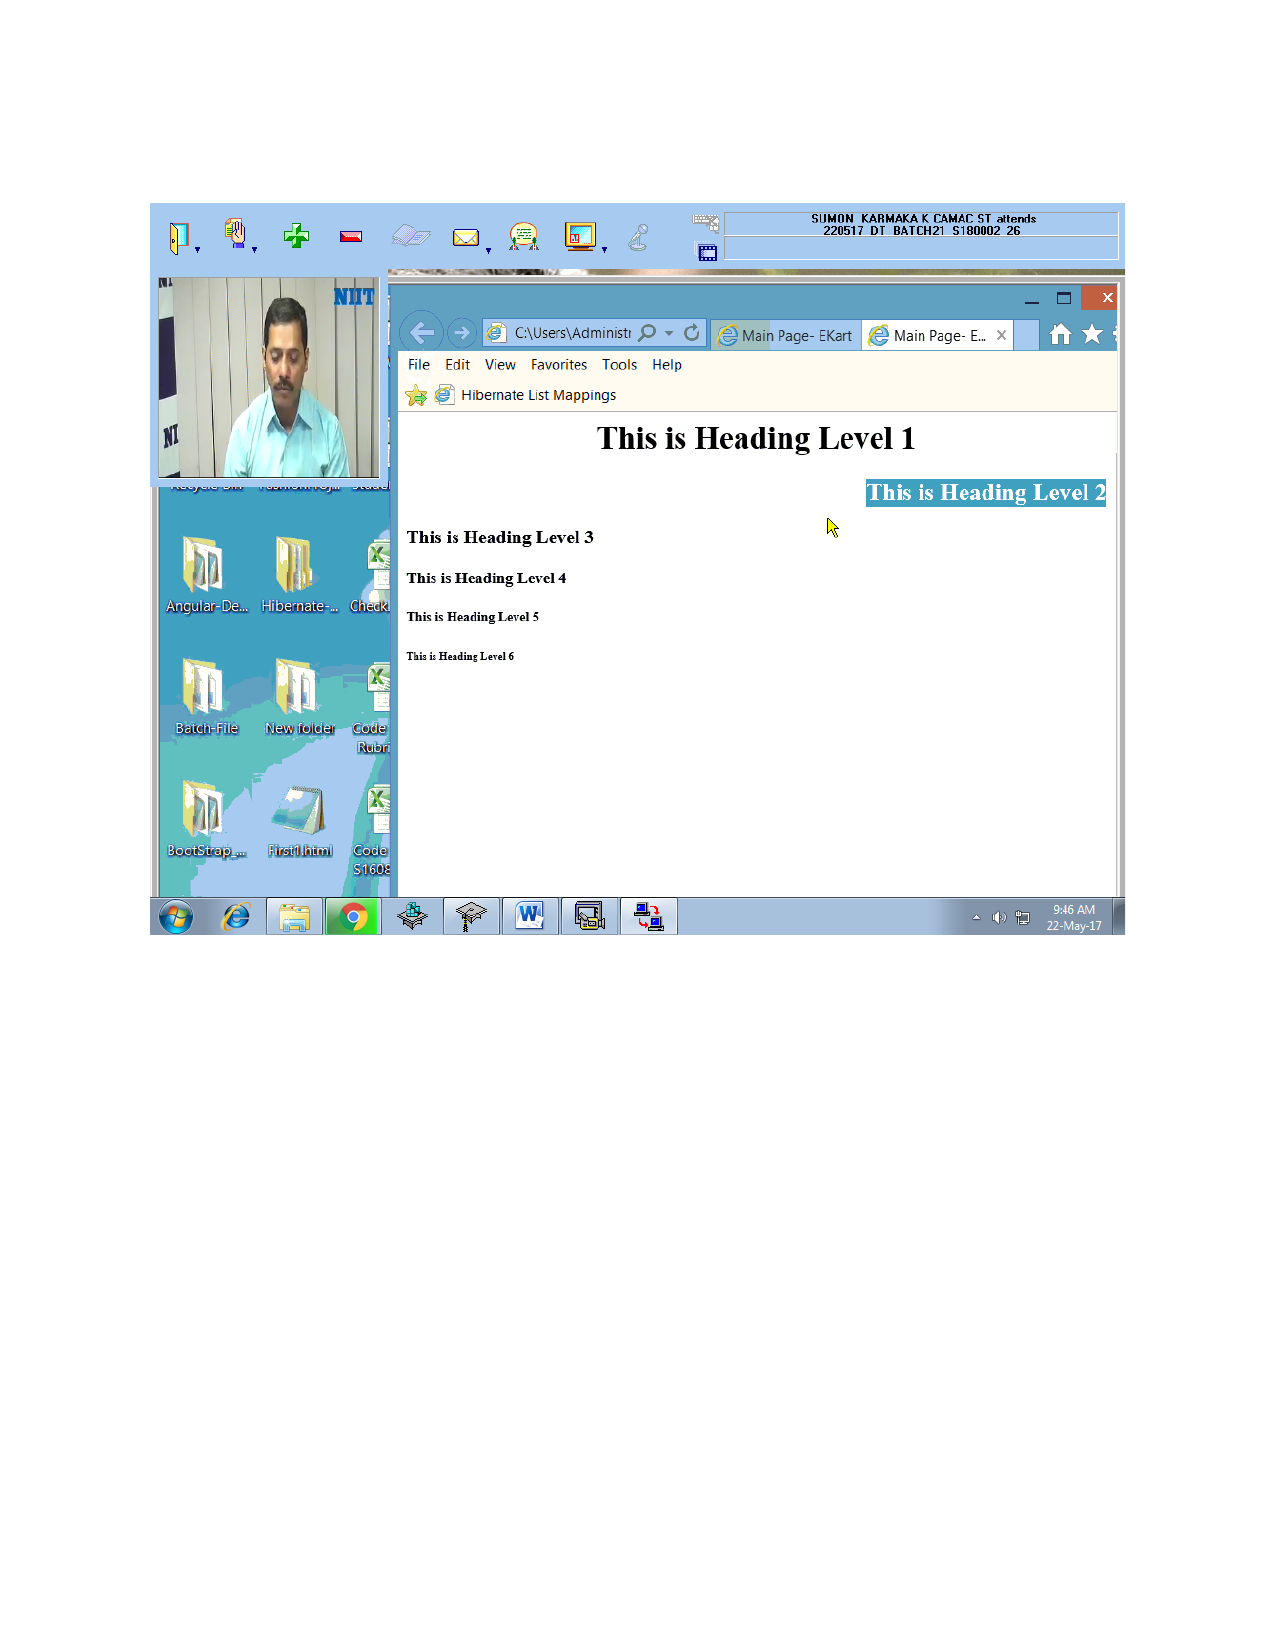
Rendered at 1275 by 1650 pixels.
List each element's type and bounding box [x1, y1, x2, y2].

picture [150, 203, 1125, 935]
